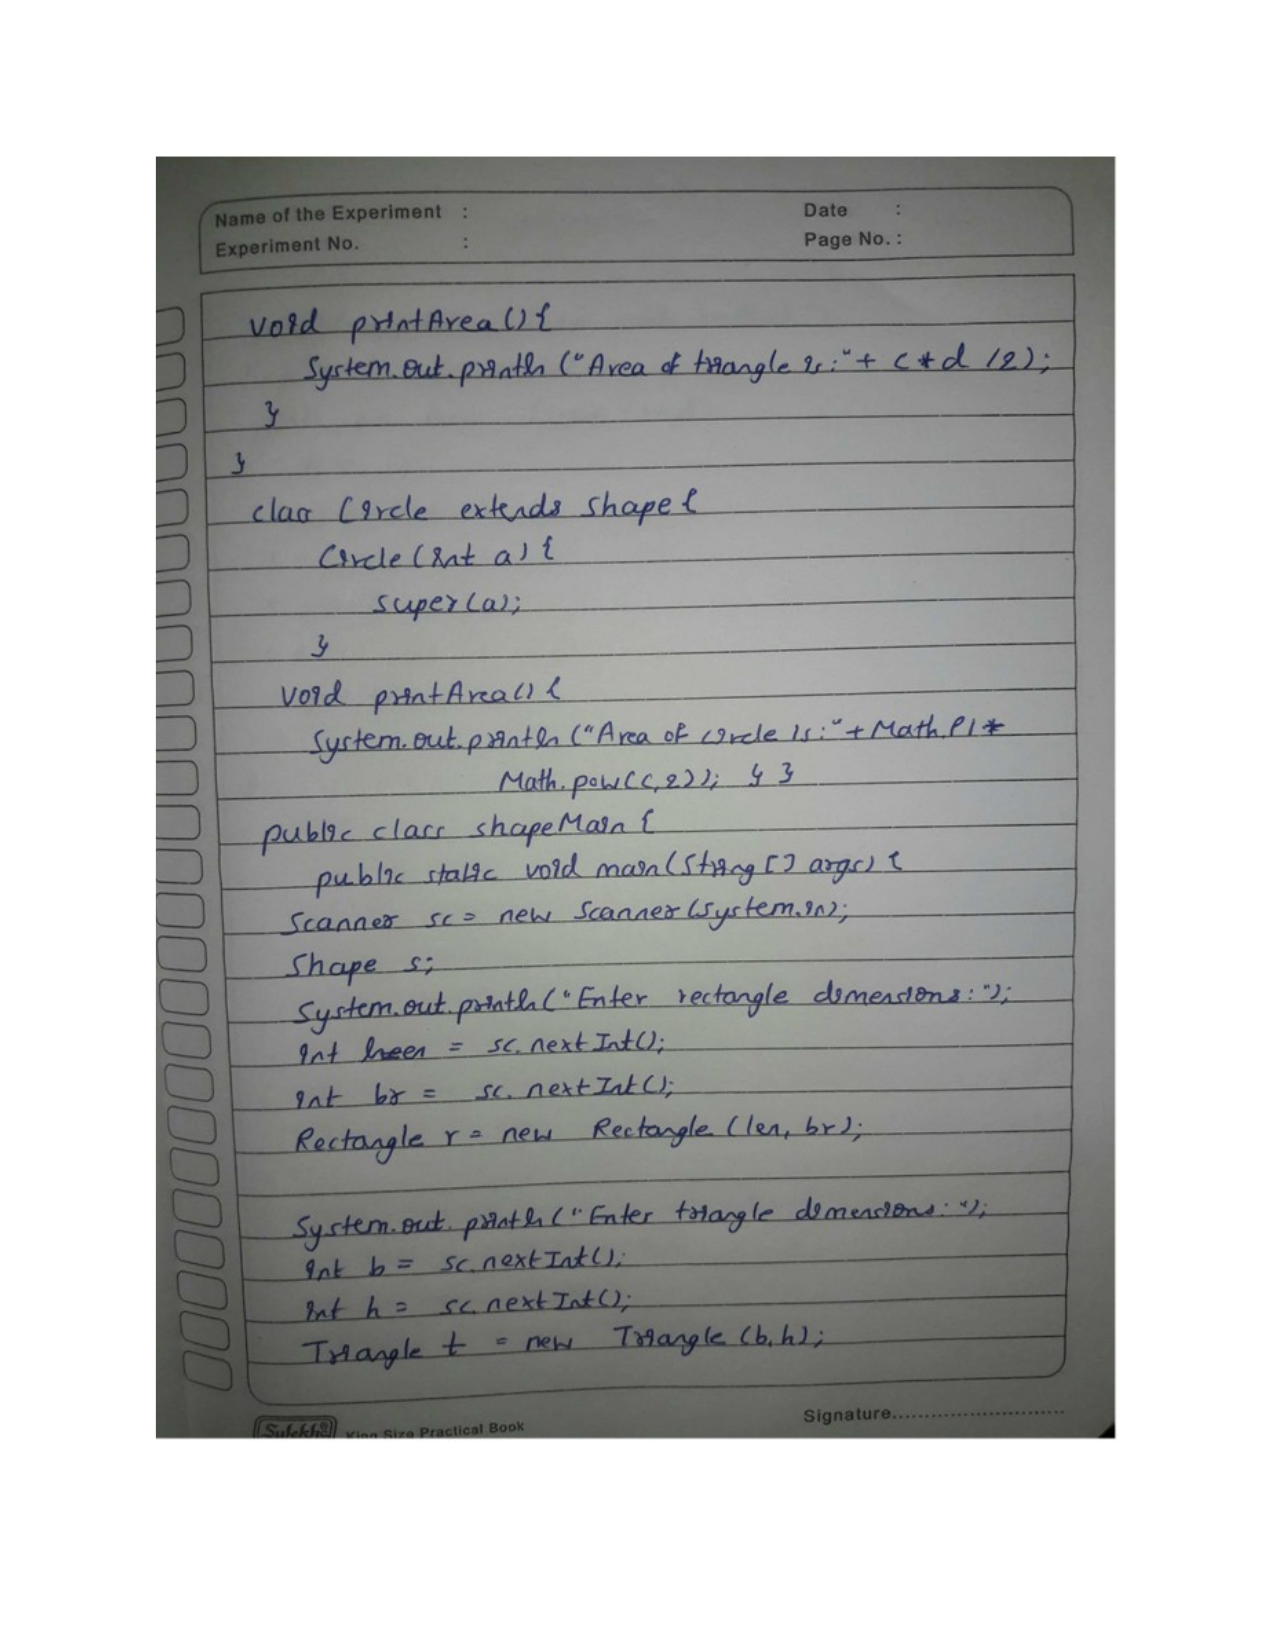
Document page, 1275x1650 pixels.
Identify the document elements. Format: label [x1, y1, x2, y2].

picture [155, 154, 1119, 1442]
